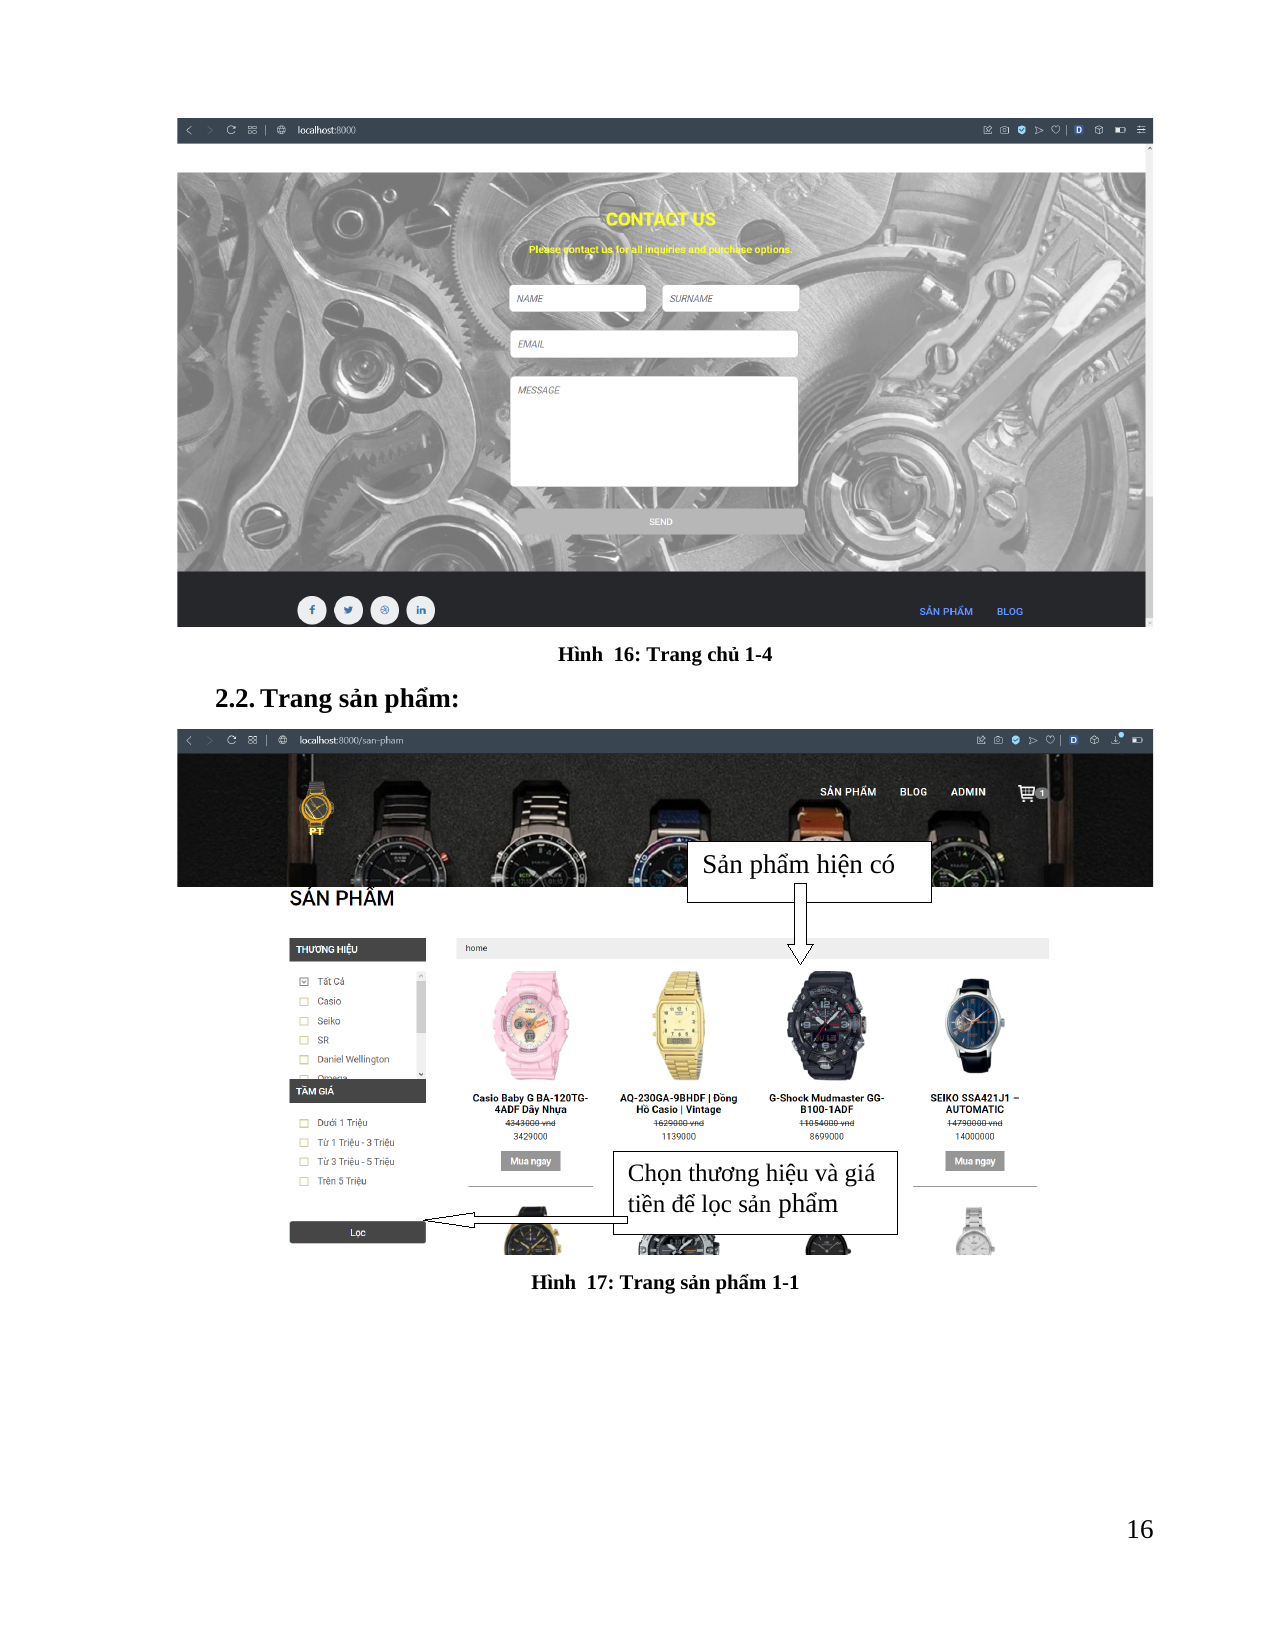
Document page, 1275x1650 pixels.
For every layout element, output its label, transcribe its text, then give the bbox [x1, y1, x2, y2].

subtitle Trang sản phẩm: [215, 682, 1153, 714]
picture [177, 118, 1154, 627]
picture [177, 729, 1154, 1255]
